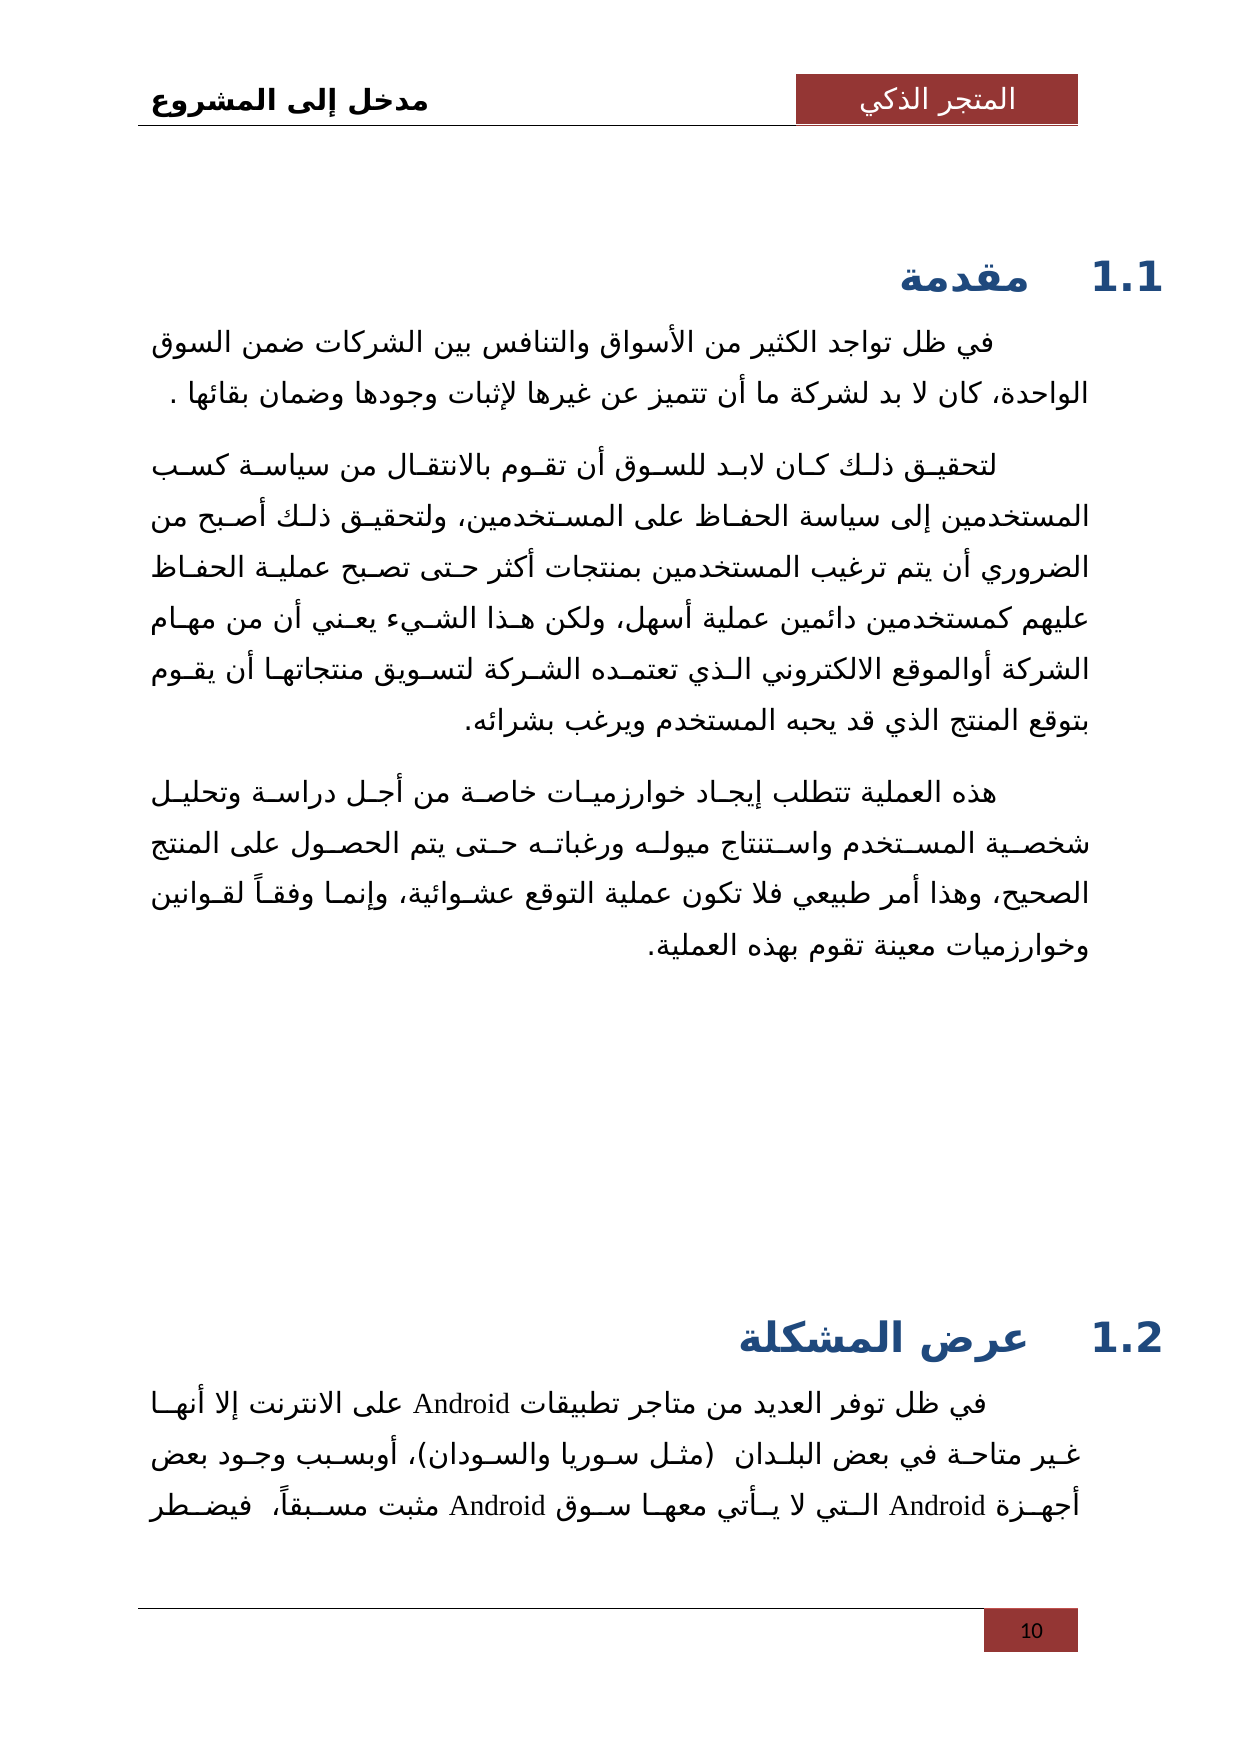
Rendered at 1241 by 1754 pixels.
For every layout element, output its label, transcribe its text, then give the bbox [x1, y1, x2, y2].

text في ظل تواجد الكثير من الأسواق والتنافس بين الشركات ضمن السوق الواحدة، كان لا بد لشركة ما أن تتميز عن غيرها لإثبات وجودها وضمان بقائها . [150, 326, 1090, 411]
text لتحقيق ذلك كان لابد للسوق أن تقوم بالانتقال من سياسة كسب المستخدمين إلى سياسة الحفاظ على المستخدمين، ولتحقيق ذلك أصبح من الضروري أن يتم ترغيب المستخدمين بمنتجات أكثر حتى تصبح عملية الحفاظ عليهم كمستخدمين دائمين عملية أسهل، ولكن هذا الشيء يعني أن من مهام الشركة أوالموقع الالكتروني الذي تعتمده الشركة لتسويق منتجاتها أن يقوم بتوقع المنتج الذي قد يحبه المستخدم ويرغب بشرائه. [150, 448, 1090, 737]
subtitle مقدمة [150, 253, 1090, 302]
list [150, 1386, 1080, 1523]
text هذه العملية تتطلب إيجاد خوارزميات خاصة من أجل دراسة وتحليل شخصية المستخدم واستنتاج ميوله ورغباته حتى يتم الحصول على المنتج الصحيح، وهذا أمر طبيعي فلا تكون عملية التوقع عشوائية، وإنما وفقاً لقوانين وخوارزميات معينة تقوم بهذه العملية. [150, 775, 1090, 962]
subtitle عرض المشكلة [150, 1314, 1090, 1362]
